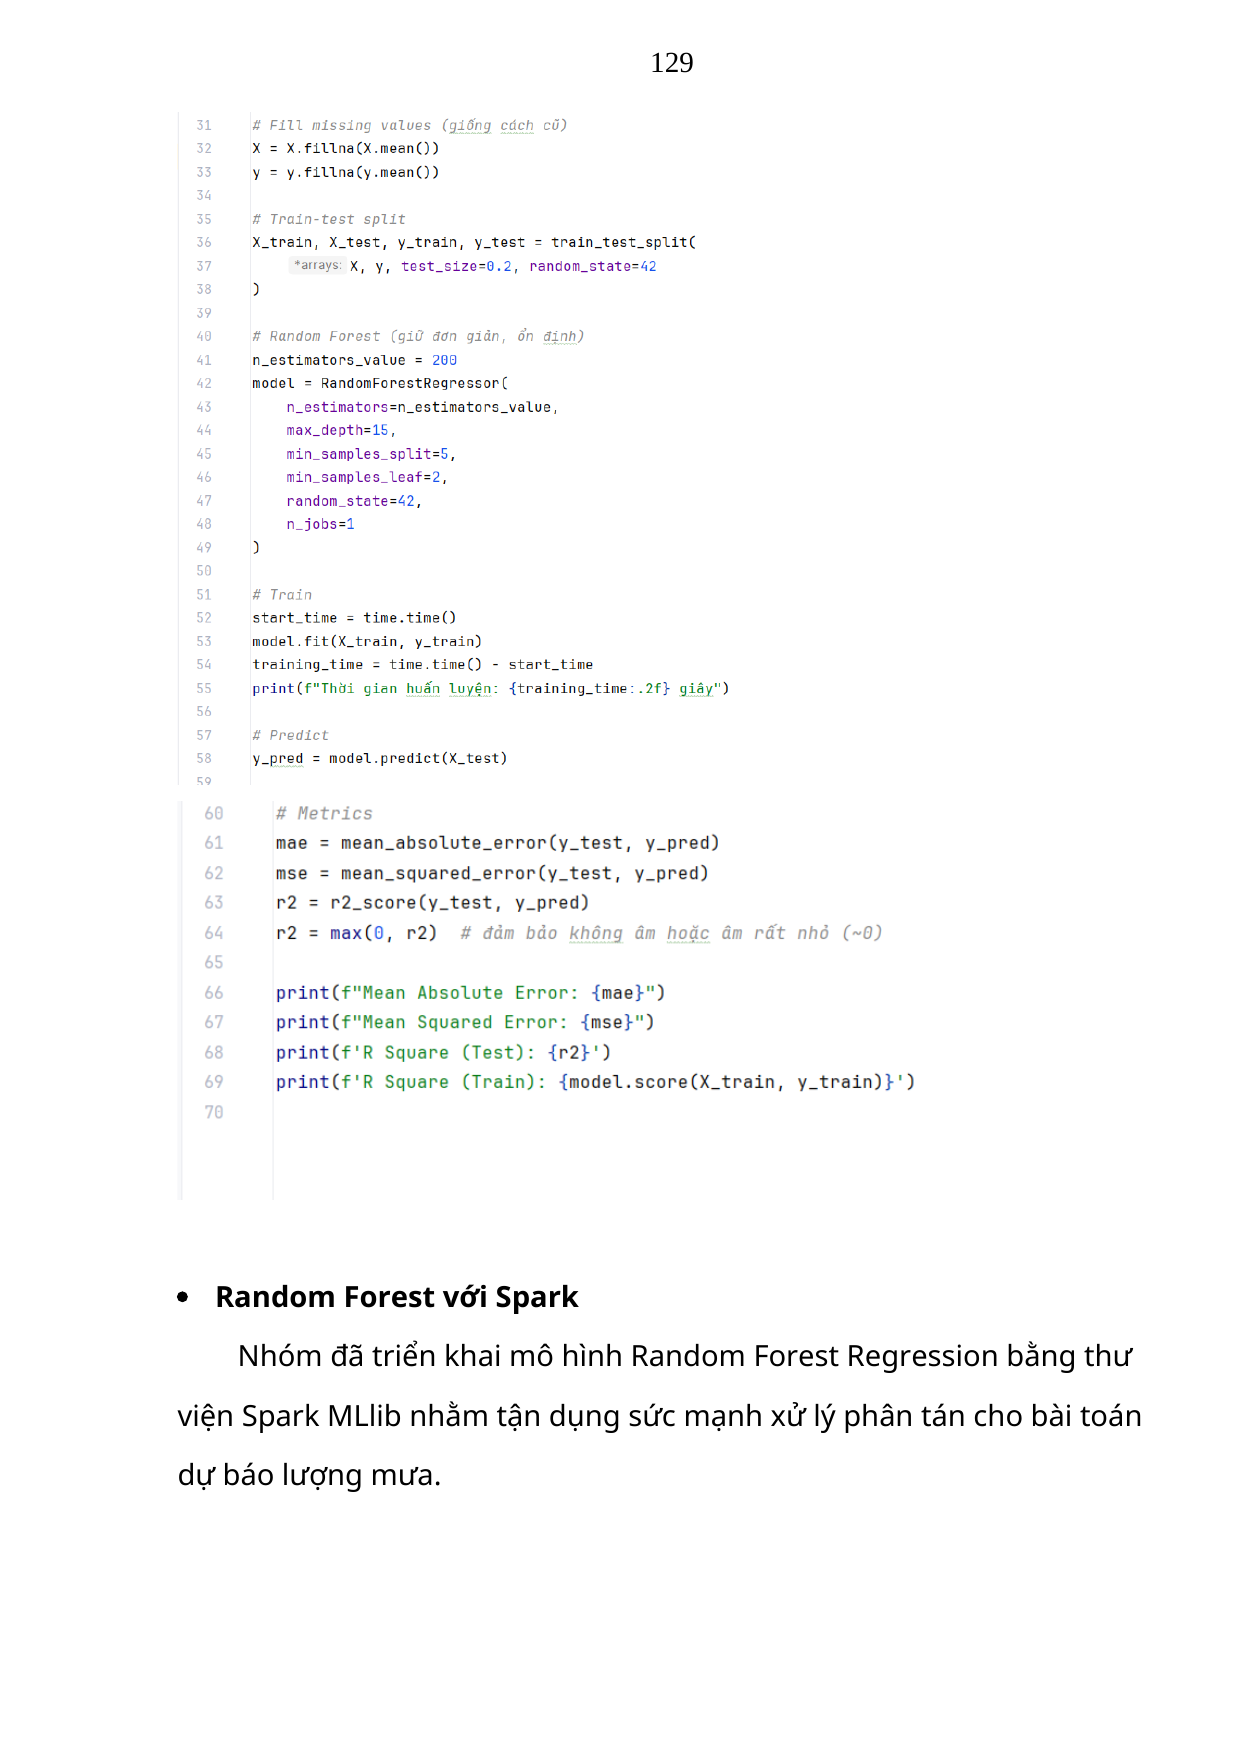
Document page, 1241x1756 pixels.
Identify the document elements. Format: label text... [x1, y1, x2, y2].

text Nhóm đã triển khai mô hình Random Forest Regression bằng thư viện Spark MLlib nhằm tận dụng sức mạnh xử lý phân tán cho bài toán dự báo lượng mưa. [177, 1335, 1181, 1494]
list Random Forest với Spark [177, 1276, 1181, 1316]
picture [177, 112, 1197, 785]
picture [177, 801, 1197, 1200]
